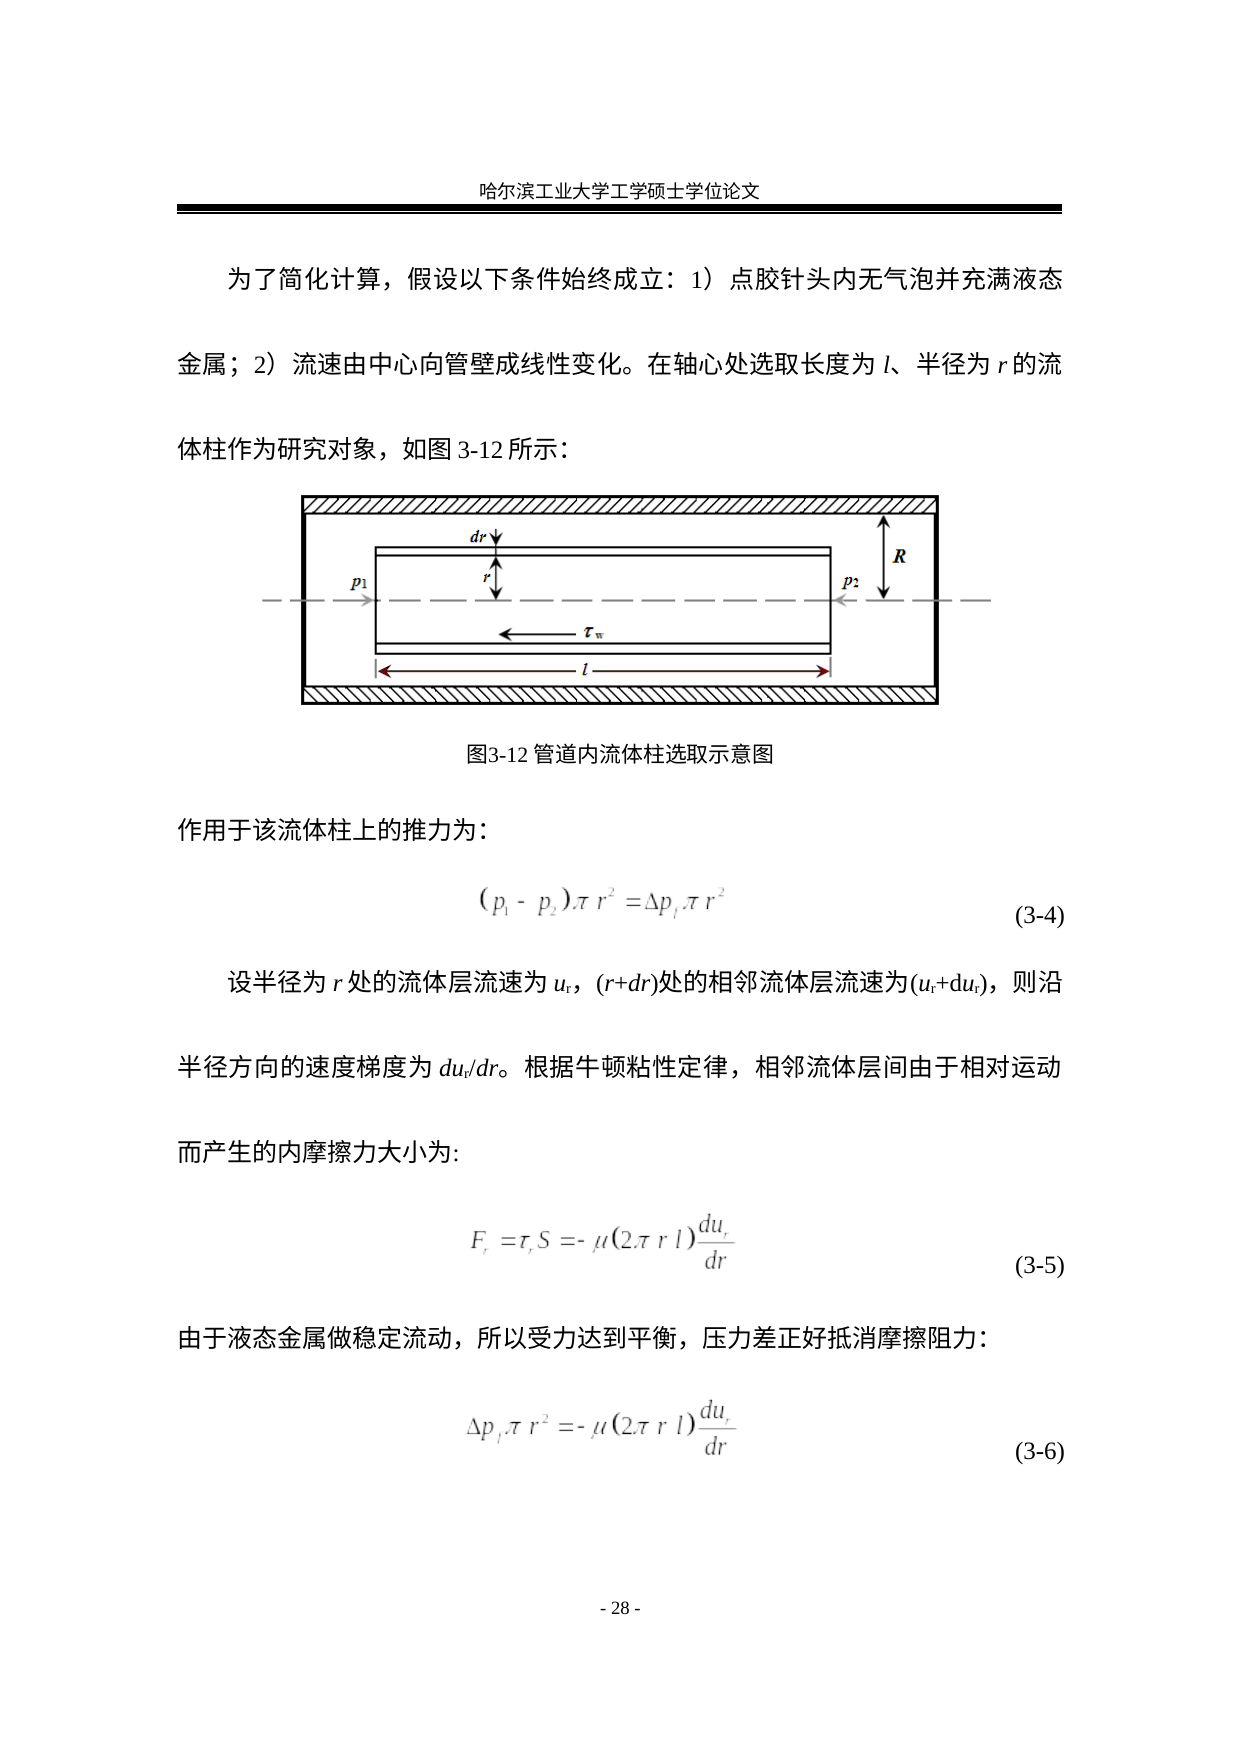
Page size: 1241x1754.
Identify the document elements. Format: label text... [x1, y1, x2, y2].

text (3-6) [177, 1379, 1063, 1481]
picture [249, 490, 991, 708]
text (3-4) [177, 871, 1063, 939]
text 作用于该流体柱上的推力为： [177, 794, 1063, 862]
text 设半径为r处的流体层流速为ur，(r+dr)处的相邻流体层流速为(ur+dur)，则沿半径方向的速度梯度为dur/dr。根据牛顿粘性定律，相邻流体层间由于相对运动而产生的内摩擦力大小为: [177, 946, 1063, 1184]
text 由于液态金属做稳定流动，所以受力达到平衡，压力差正好抵消摩擦阻力： [177, 1302, 1063, 1370]
text (3-5) [177, 1193, 1063, 1295]
